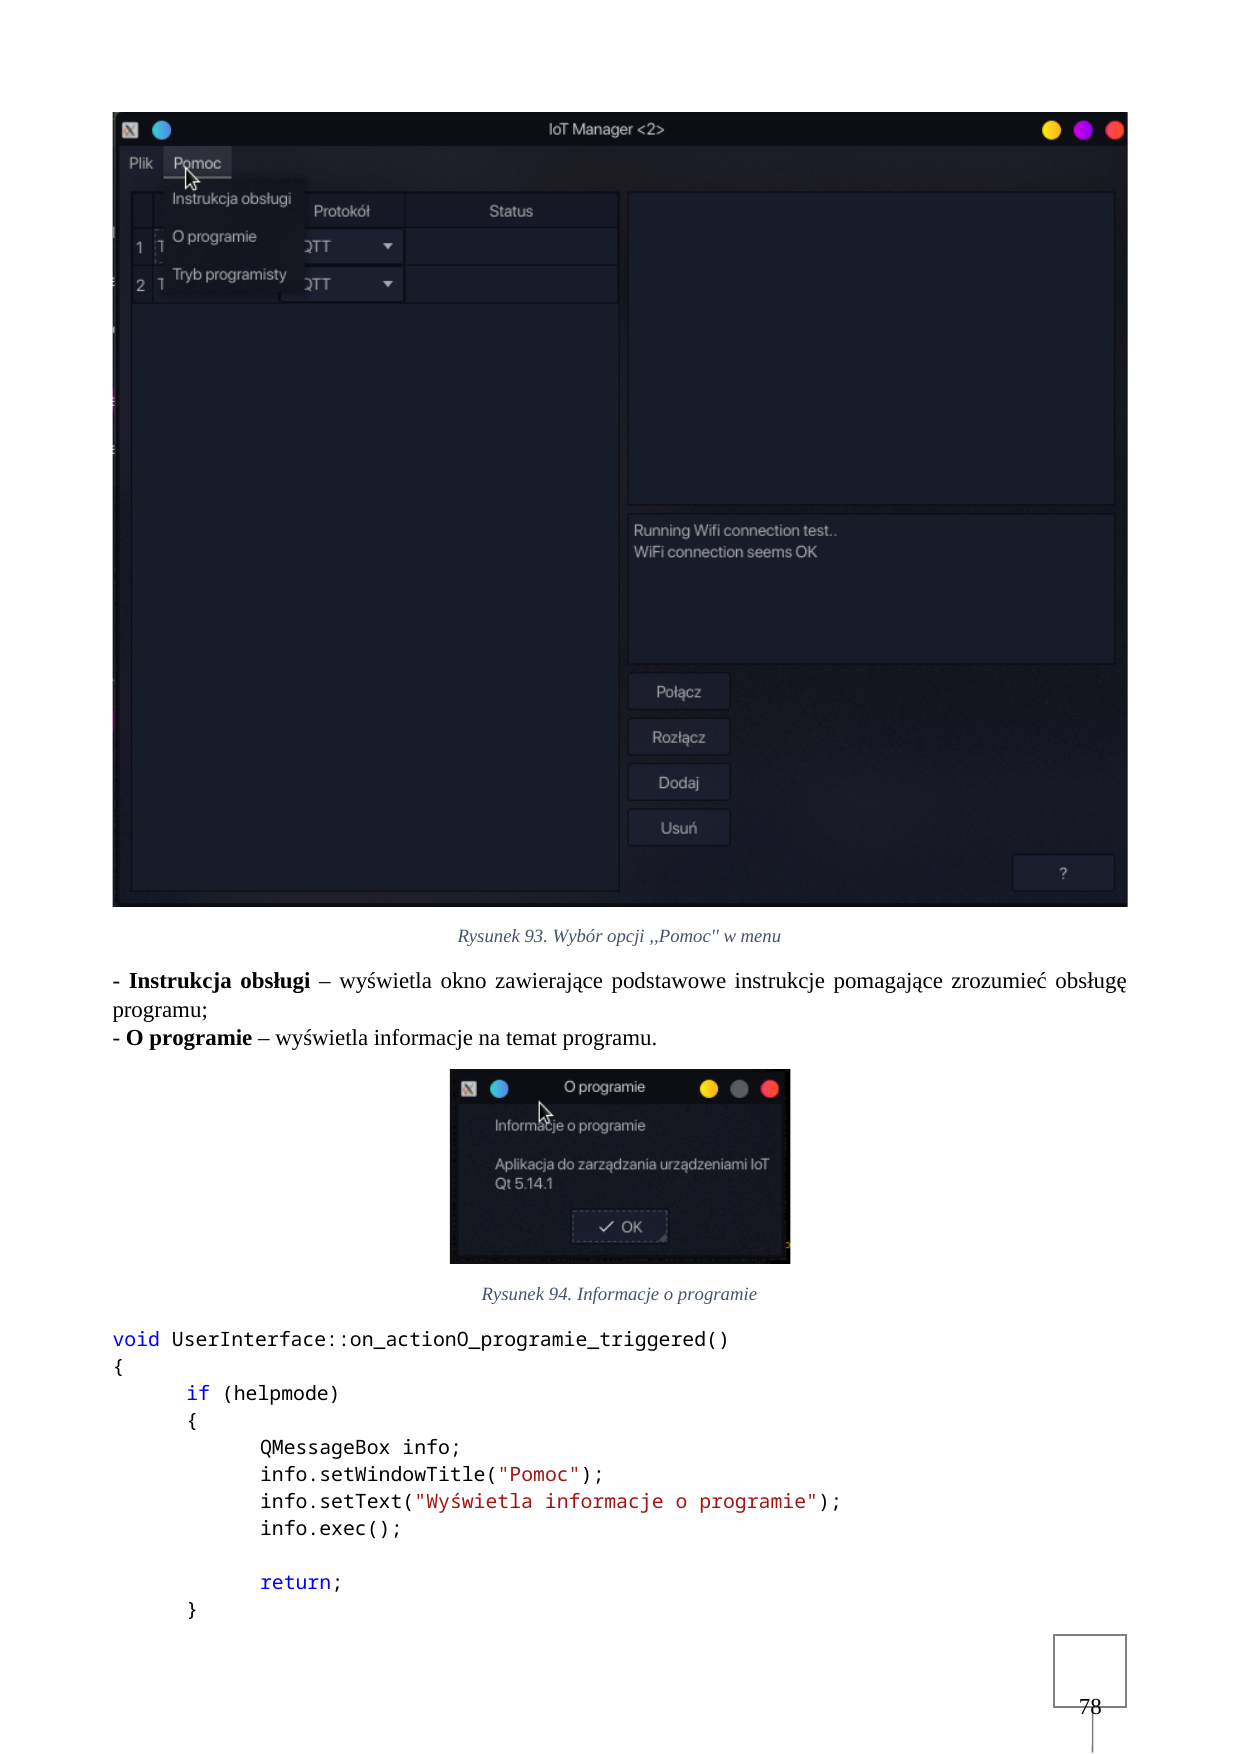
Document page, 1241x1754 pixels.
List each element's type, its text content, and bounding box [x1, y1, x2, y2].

text { [112, 1352, 1128, 1379]
text - Instrukcja obsługi – wyświetla okno zawierające podstawowe instrukcje pomagające zrozumieć obsługę programu; - O programie – wyświetla informacje na temat programu. [112, 968, 1128, 1051]
text QMessageBox info; [112, 1433, 1128, 1460]
text } [112, 1595, 1128, 1622]
text { [112, 1406, 1128, 1433]
picture [449, 1069, 791, 1264]
text Rysunek 94. Informacje o programie [112, 1283, 1128, 1304]
picture [112, 112, 1128, 907]
text info.exec(); [112, 1514, 1128, 1541]
text if (helpmode) [112, 1379, 1128, 1406]
text info.setText("Wyświetla informacje o programie"); [112, 1487, 1128, 1514]
text info.setWindowTitle("Pomoc"); [112, 1460, 1128, 1487]
text return; [112, 1568, 1128, 1595]
text void UserInterface::on_actionO_programie_triggered() [112, 1325, 1128, 1352]
